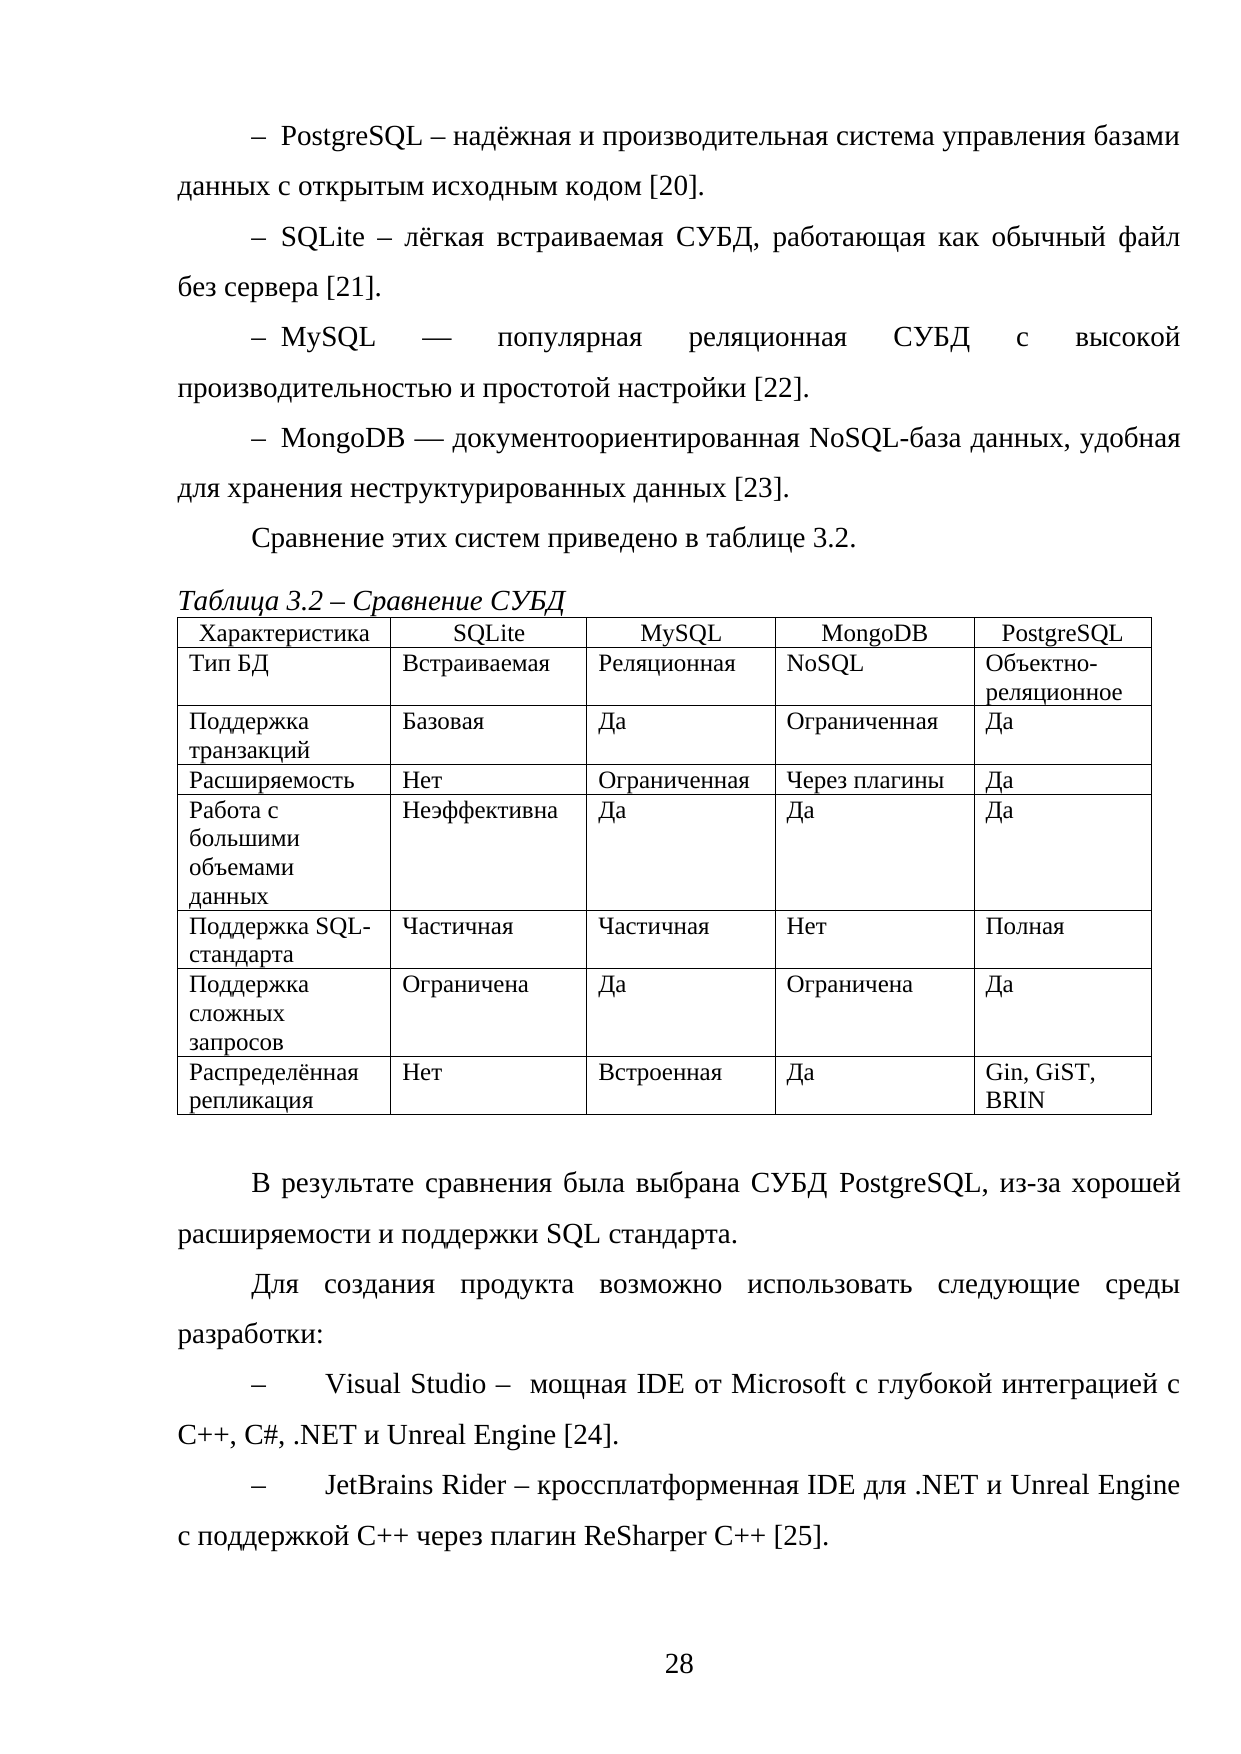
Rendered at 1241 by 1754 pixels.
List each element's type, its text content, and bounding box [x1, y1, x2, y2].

table_cell Поддержка транзакций [178, 706, 390, 764]
table_header MySQL [587, 618, 775, 647]
table_cell Gin, GiST, BRIN [975, 1057, 1151, 1114]
table_cell Расширяемость [178, 765, 390, 794]
table_cell Да [587, 706, 775, 764]
text В результате сравнения была выбрана СУБД PostgreSQL, из-за хорошей расширяемости и поддержки SQL стандарта. [177, 1165, 1181, 1249]
list JetBrains Rider – кроссплатформенная IDE для .NET и Unreal Engine с поддержкой C++ через плагин ReSharper C++ [25]. [177, 1467, 1181, 1551]
table_cell Тип БД [178, 648, 390, 705]
list MySQL — популярная реляционная СУБД с высокой производительностью и простотой настройки [22]. [177, 319, 1181, 403]
list SQLite – лёгкая встраиваемая СУБД, работающая как обычный файл без сервера [21]. [177, 219, 1181, 303]
table_cell Поддержка сложных запросов [178, 969, 390, 1056]
table_cell Работа с большими объемами данных [178, 795, 390, 910]
table_cell Да [776, 795, 974, 910]
table_cell Нет [776, 911, 974, 968]
text Для создания продукта возможно использовать следующие среды разработки: [177, 1266, 1181, 1350]
table_header SQLite [391, 618, 586, 647]
table_cell Да [975, 795, 1151, 910]
table_cell Да [587, 795, 775, 910]
table_cell Встроенная [587, 1057, 775, 1114]
table_cell Да [975, 706, 1151, 764]
table_cell Неэффективна [391, 795, 586, 910]
table_cell Ограничена [391, 969, 586, 1056]
table_cell Ограниченная [587, 765, 775, 794]
table_cell Да [587, 969, 775, 1056]
table_header Характеристика [178, 618, 390, 647]
table_header MongoDB [776, 618, 974, 647]
table_cell Да [975, 765, 1151, 794]
table_cell Частичная [391, 911, 586, 968]
table_header PostgreSQL [975, 618, 1151, 647]
table_cell Полная [975, 911, 1151, 968]
table_cell Нет [391, 1057, 586, 1114]
table_cell Объектно-реляционное [975, 648, 1151, 705]
table_cell Через плагины [776, 765, 974, 794]
table_cell Частичная [587, 911, 775, 968]
table_cell Ограничена [776, 969, 974, 1056]
table_cell Поддержка SQL-стандарта [178, 911, 390, 968]
table_cell Встраиваемая [391, 648, 586, 705]
text Сравнение этих систем приведено в таблице 3.2. [177, 521, 1181, 554]
table_cell Базовая [391, 706, 586, 764]
table_cell Нет [391, 765, 586, 794]
list PostgreSQL – надёжная и производительная система управления базами данных с открытым исходным кодом [20]. [177, 118, 1181, 202]
table_cell Да [975, 969, 1151, 1056]
list Visual Studio – мощная IDE от Microsoft с глубокой интеграцией с C++, C#, .NET и Unreal Engine [24]. [177, 1367, 1181, 1451]
table_cell Распределённая репликация [178, 1057, 390, 1114]
table_cell Да [776, 1057, 974, 1114]
table_cell Реляционная [587, 648, 775, 705]
list MongoDB — документоориентированная NoSQL-база данных, удобная для хранения неструктурированных данных [23]. [177, 420, 1181, 504]
table_cell Ограниченная [776, 706, 974, 764]
text Таблица 3.2 – Сравнение СУБД [177, 583, 1181, 617]
table_cell NoSQL [776, 648, 974, 705]
